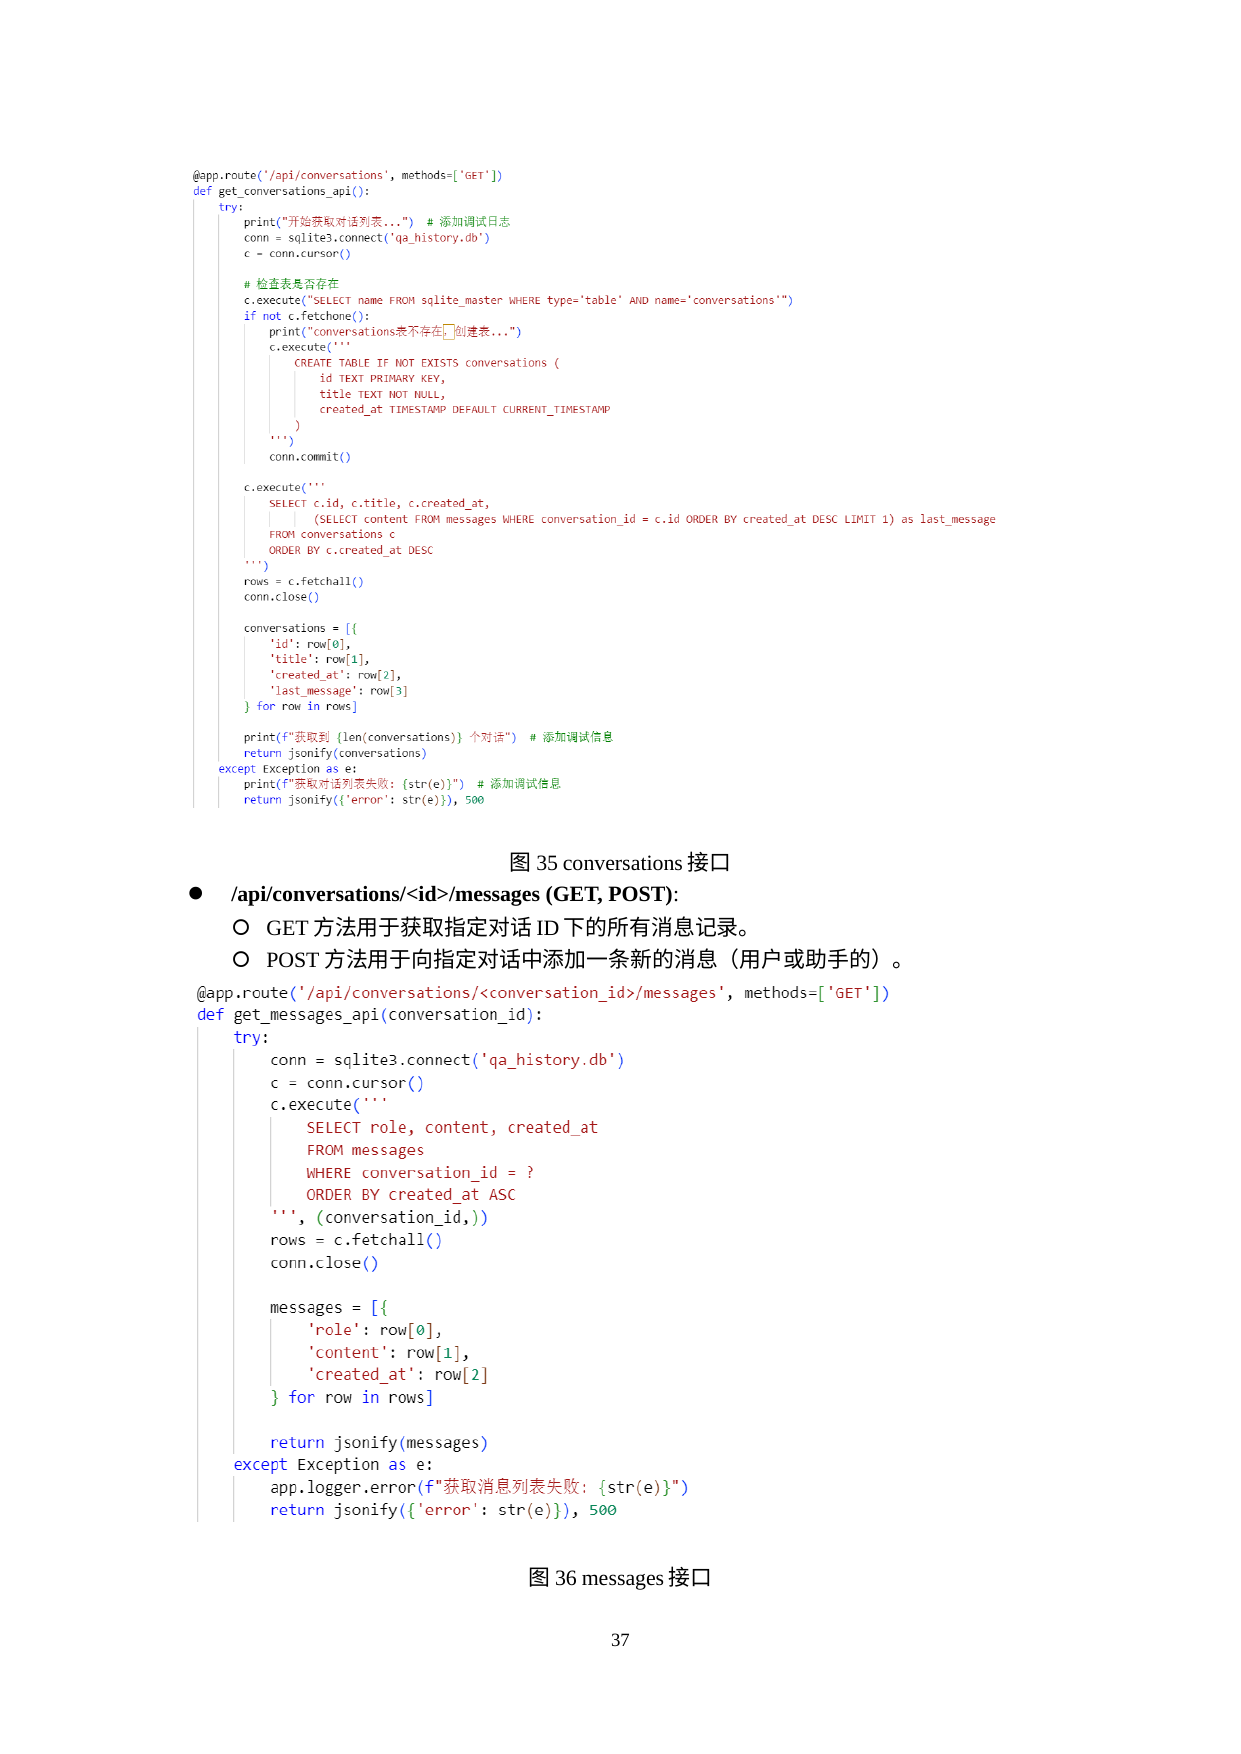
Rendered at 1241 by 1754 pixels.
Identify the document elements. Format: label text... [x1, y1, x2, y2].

list /api/conversations/<id>/messages (GET, POST): [187, 877, 1053, 909]
picture [187, 974, 1054, 1529]
text 图 35 conversations接口 [187, 844, 1053, 877]
list POST方法用于向指定对话中添加一条新的消息（用户或助手的）。 [231, 942, 1053, 974]
list GET方法用于获取指定对话ID下的所有消息记录。 [231, 909, 1053, 942]
picture [187, 162, 1054, 813]
text 图 36 messages接口 [187, 1559, 1053, 1592]
